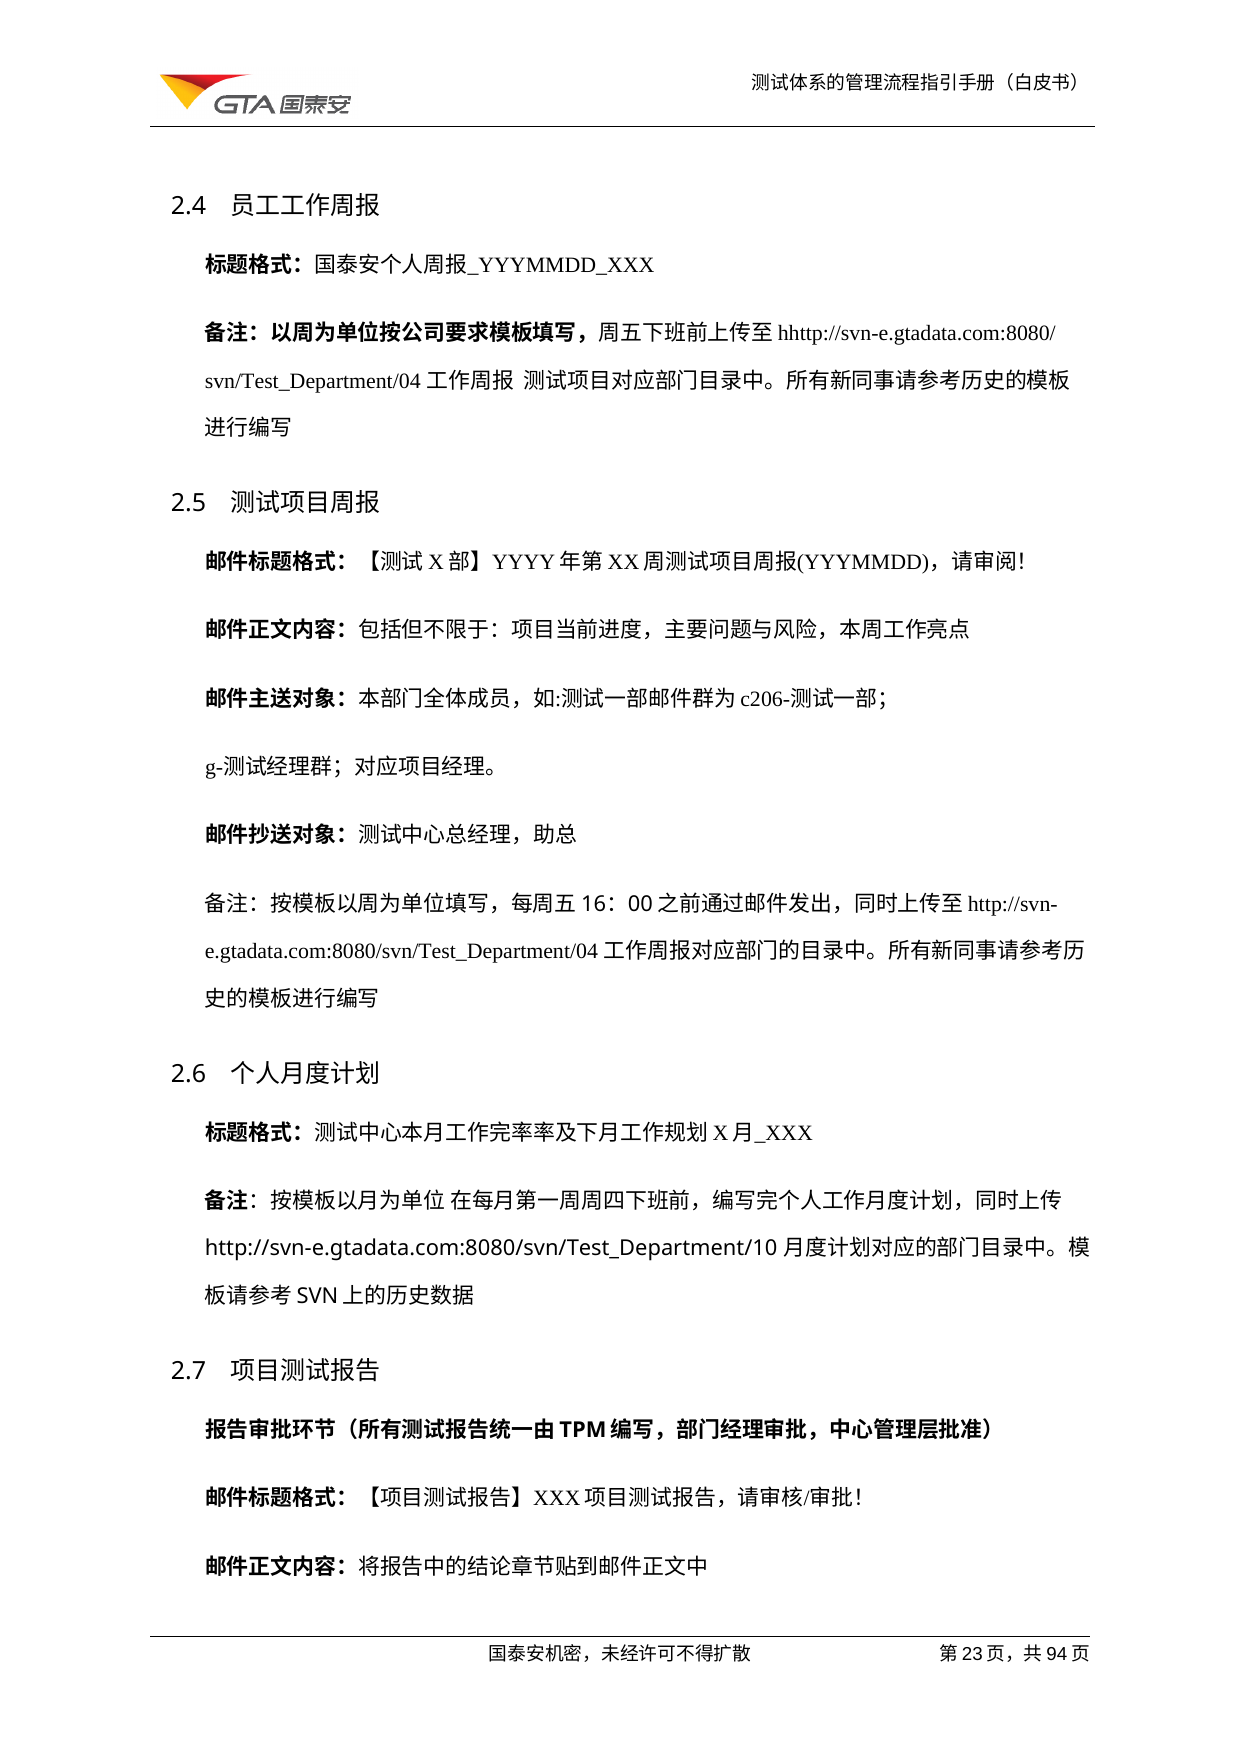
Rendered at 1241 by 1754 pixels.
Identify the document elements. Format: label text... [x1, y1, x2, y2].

text 邮件正文内容：将报告中的结论章节贴到邮件正文中 [150, 1549, 1090, 1580]
subtitle 个人月度计划 [171, 1053, 1090, 1089]
text 备注：按模板以周为单位填写，每周五16：00之前通过邮件发出，同时上传至http://svn-e.gtadata.com:8080/svn/Test_Department/04 工作周报对应部门的目录中。所有新同事请参考历史的模板进行编写 [204, 886, 1090, 1012]
text 标题格式：国泰安个人周报_YYYMMDD_XXX [150, 247, 1090, 279]
text 邮件标题格式：【项目测试报告】XXX项目测试报告，请审核/审批！ [150, 1480, 1090, 1512]
picture [156, 67, 359, 119]
text 邮件抄送对象：测试中心总经理，助总 [150, 817, 1090, 849]
text g-测试经理群；对应项目经理。 [150, 749, 1090, 781]
subtitle 项目测试报告 [171, 1351, 1090, 1387]
text 标题格式：测试中心本月工作完率率及下月工作规划X月_XXX [150, 1114, 1090, 1146]
subtitle 测试项目周报 [171, 483, 1090, 519]
text 邮件正文内容：包括但不限于：项目当前进度，主要问题与风险，本周工作亮点 [150, 612, 1090, 644]
text 报告审批环节（所有测试报告统一由TPM编写，部门经理审批，中心管理层批准） [150, 1412, 1090, 1444]
text 备注：以周为单位按公司要求模板填写，周五下班前上传至hhttp://svn-e.gtadata.com:8080/svn/Test_Department/04 工作周报 测试项目对应部门目录中。所有新同事请参考历史的模板进行编写 [204, 315, 1090, 442]
text 邮件标题格式：【测试X部】YYYY年第XX周测试项目周报(YYYMMDD)，请审阅！ [150, 544, 1090, 576]
text 邮件主送对象：本部门全体成员，如:测试一部邮件群为c206-测试一部； [150, 681, 1090, 712]
subtitle 员工工作周报 [171, 186, 1090, 222]
text 备注：按模板以月为单位 在每月第一周周四下班前，编写完个人工作月度计划，同时上传http://svn-e.gtadata.com:8080/svn/Test_Department/10 月度计划对应的部门目录中。模板请参考SVN上的历史数据 [204, 1183, 1090, 1310]
